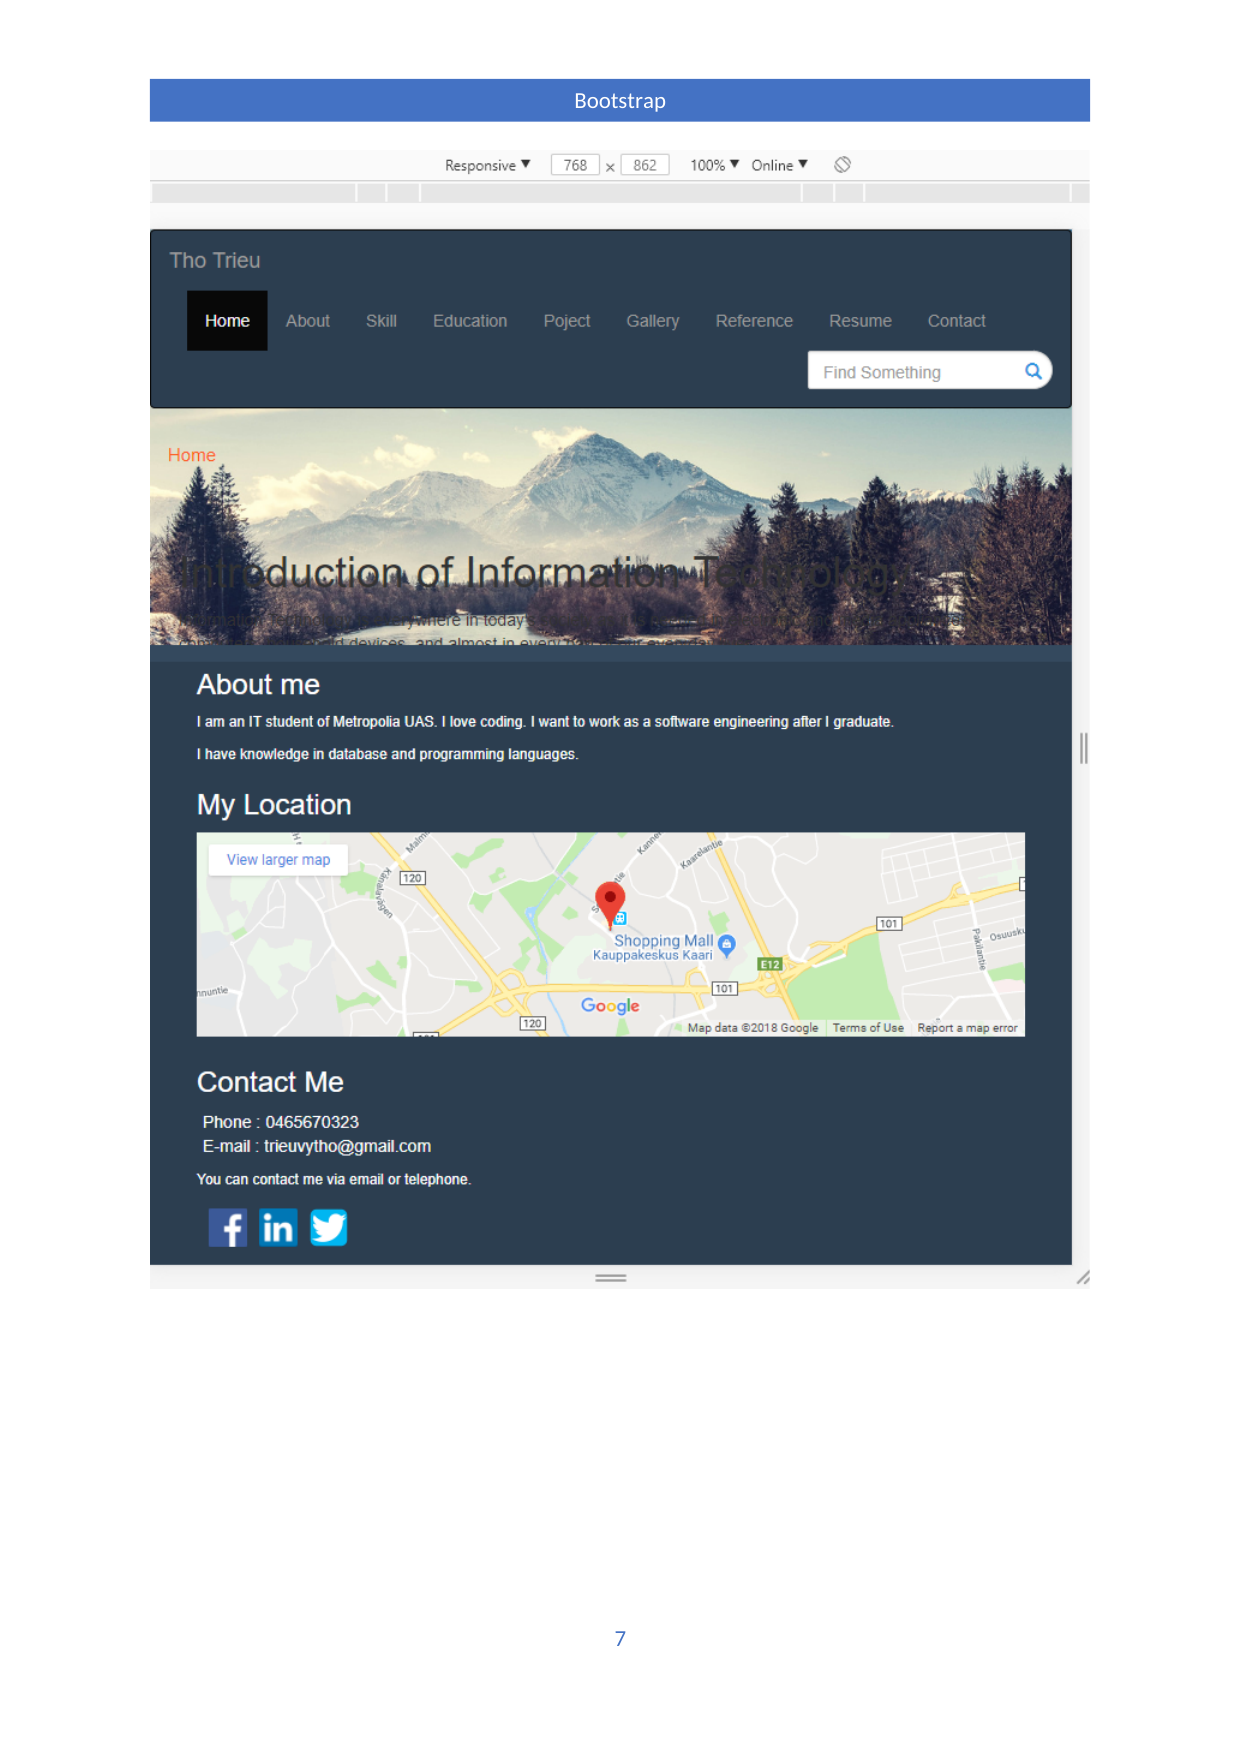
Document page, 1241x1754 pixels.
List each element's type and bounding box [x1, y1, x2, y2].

picture [150, 150, 1090, 1289]
